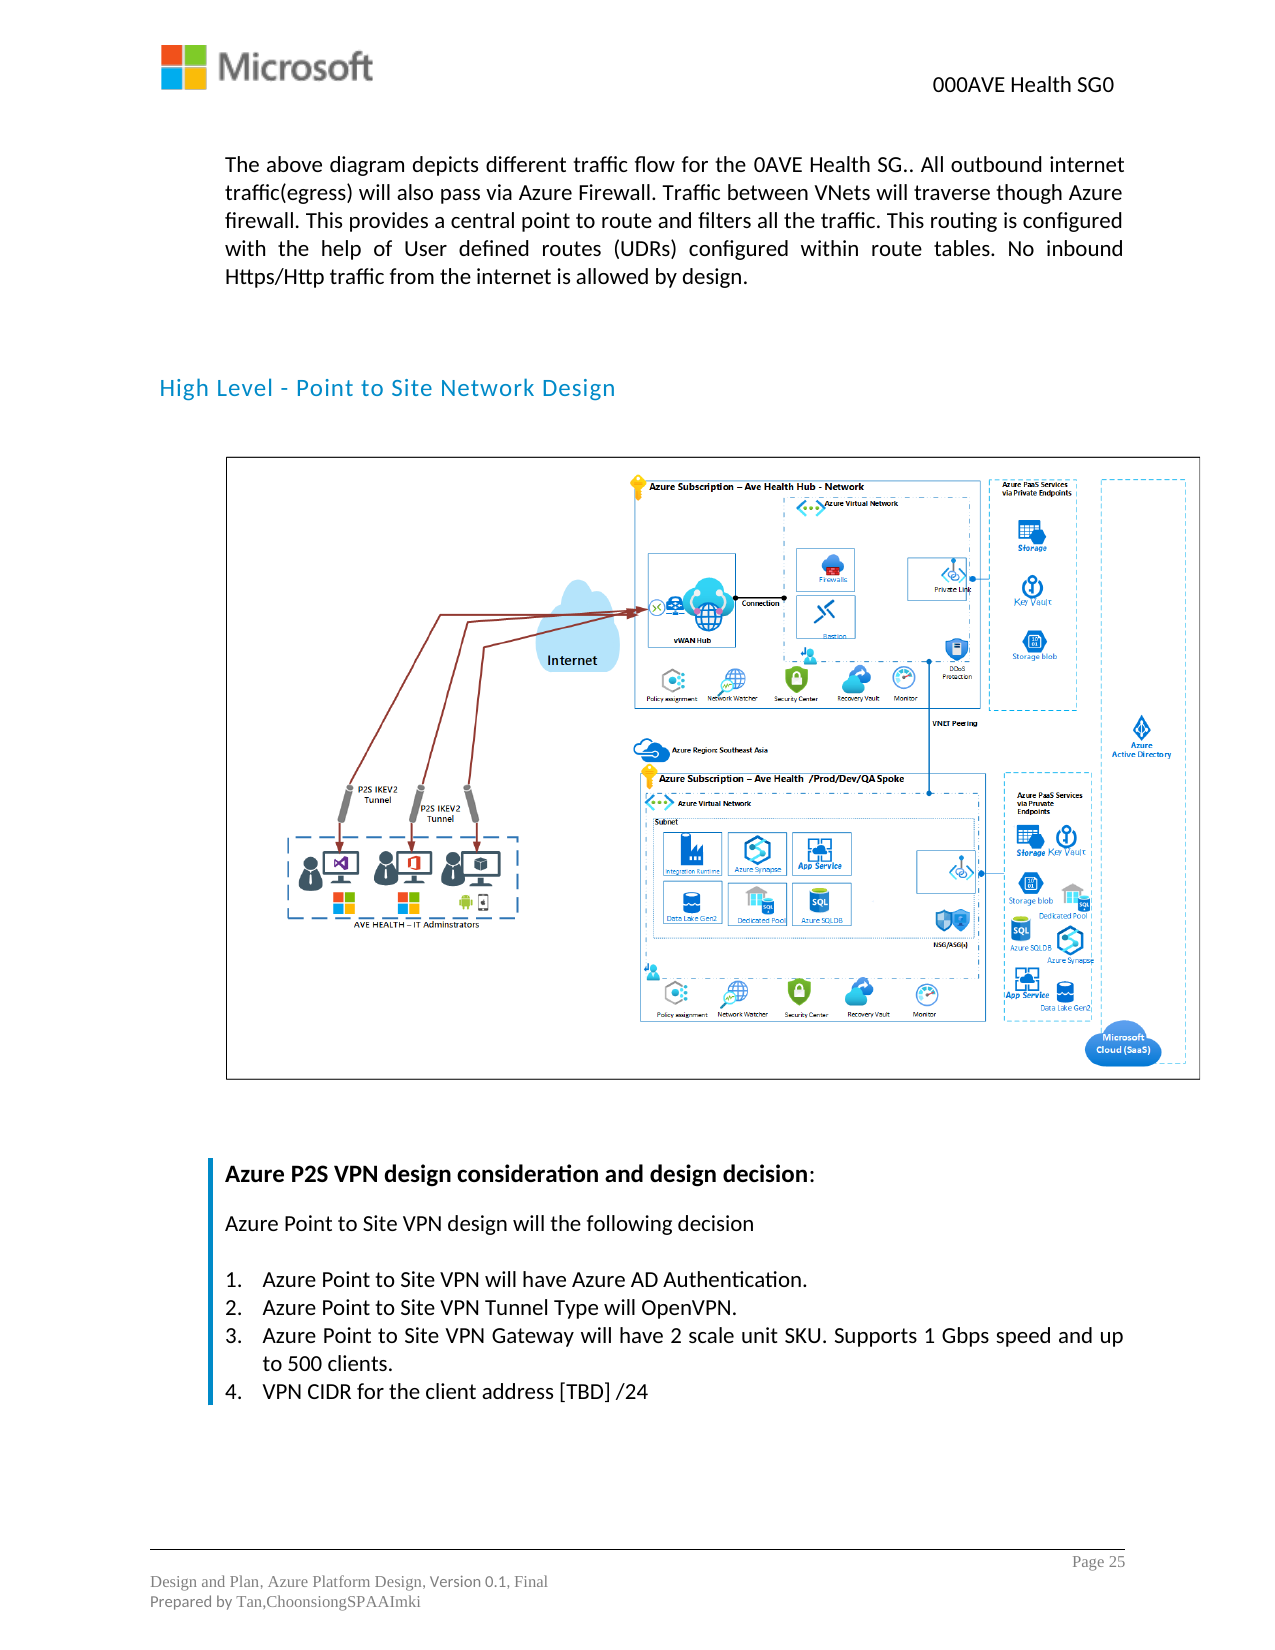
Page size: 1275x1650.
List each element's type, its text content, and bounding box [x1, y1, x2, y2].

picture [225, 456, 1200, 1080]
list The above diagram depicts different traffic flow for the AVE Health SG.. All outbound internet traffic(egress) will also pass via Azure Firewall. Traffic between VNets will traverse though Azure firewall. This provides a central point to route and filters all the traffic. This routing is configured with the help of User defined routes (UDRs) configured within route tables. No inbound Https/Http traffic from the internet is allowed by design. [225, 150, 1125, 290]
list Azure Point to Site VPN Tunnel Type will OpenVPN. [213, 1293, 1125, 1321]
list Azure Point to Site VPN will have Azure AD Authentication. [213, 1265, 1125, 1293]
list Azure Point to Site VPN design will the following decision [213, 1209, 1125, 1237]
text Azure P2S VPN design consideration and design decision: [213, 1158, 1125, 1188]
picture [161, 45, 374, 91]
list VPN CIDR for the client address [TBD] /24 [213, 1377, 1125, 1405]
subtitle High Level - Point to Site Network Design [159, 372, 1125, 402]
list Azure Point to Site VPN Gateway will have 2 scale unit SKU. Supports 1 Gbps speed and up to 500 clients. [213, 1321, 1125, 1377]
